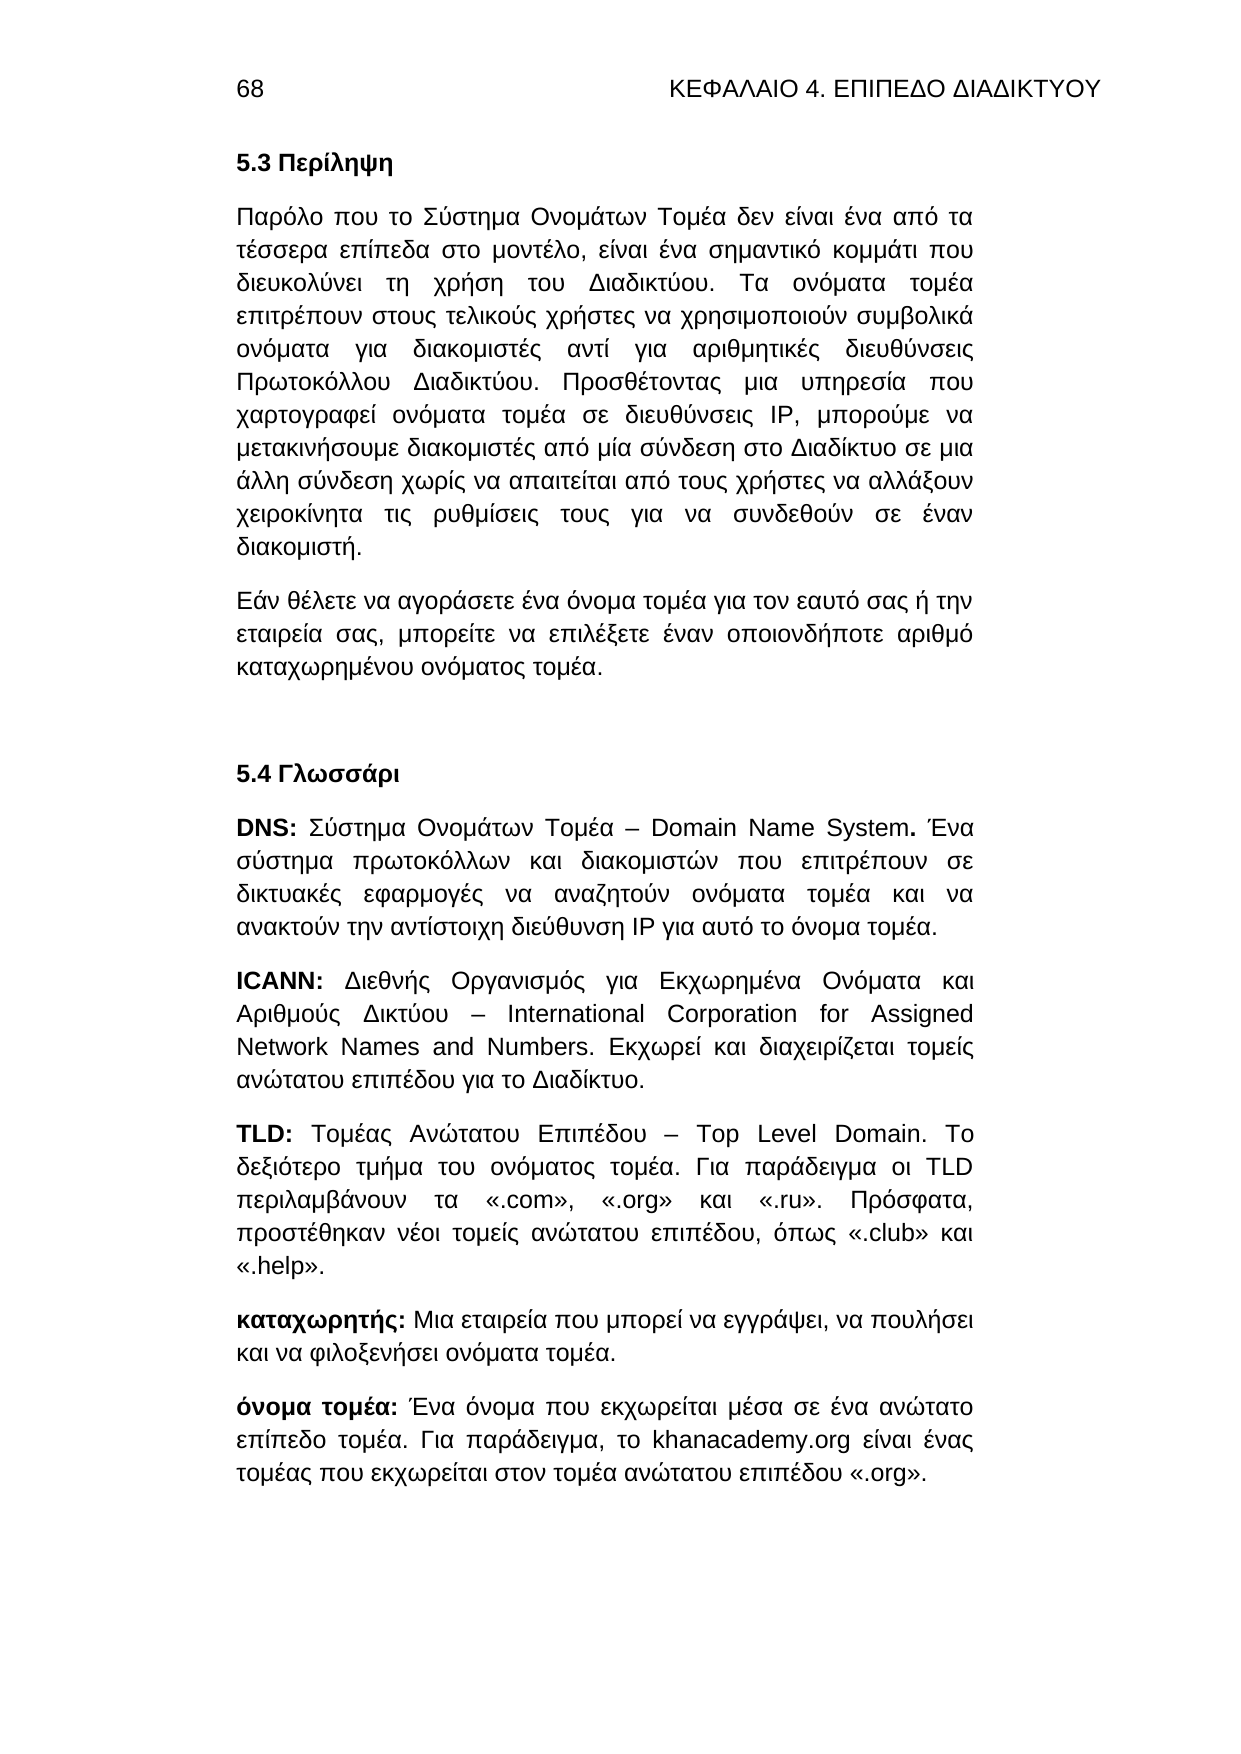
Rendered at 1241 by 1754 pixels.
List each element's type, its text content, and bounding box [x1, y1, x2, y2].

text Εάν θέλετε να αγοράσετε ένα όνομα τομέα για τον εαυτό σας ή την εταιρεία σας, μπορείτε να επιλέξετε έναν οποιονδήποτε αριθμό καταχωρημένου ονόματος τομέα. [236, 586, 974, 680]
text ICANN: Διεθνής Οργανισμός για Εκχωρημένα Ονόματα και Αριθμούς Δικτύου – International Corporation for Assigned Network Names and Numbers. Εκχωρεί και διαχειρίζεται τομείς ανώτατου επιπέδου για το Διαδίκτυο. [236, 966, 974, 1094]
text TLD: Τομέας Ανώτατου Επιπέδου – Top Level Domain. Το δεξιότερο τμήμα του ονόματος τομέα. Για παράδειγμα οι TLD περιλαμβάνουν τα «.com», «.org» και «.ru». Πρόσφατα, προστέθηκαν νέοι τομείς ανώτατου επιπέδου, όπως «.club» και «.help». [236, 1119, 974, 1280]
text καταχωρητής: Μια εταιρεία που μπορεί να εγγράψει, να πουλήσει και να φιλοξενήσει ονόματα τομέα. [236, 1305, 974, 1367]
subtitle 5.3 Περίληψη [236, 148, 974, 176]
text DNS: Σύστημα Ονομάτων Τομέα – Domain Name System. Ένα σύστημα πρωτοκόλλων και διακομιστών που επιτρέπουν σε δικτυακές εφαρμογές να αναζητούν ονόματα τομέα και να ανακτούν την αντίστοιχη διεύθυνση IP για αυτό το όνομα τομέα. [236, 813, 974, 941]
subtitle 5.4 Γλωσσάρι [236, 759, 974, 788]
text Παρόλο που το Σύστημα Ονομάτων Τομέα δεν είναι ένα από τα τέσσερα επίπεδα στο μοντέλο, είναι ένα σημαντικό κομμάτι που διευκολύνει τη χρήση του Διαδικτύου. Τα ονόματα τομέα επιτρέπουν στους τελικούς χρήστες να χρησιμοποιούν συμβολικά ονόματα για διακομιστές αντί για αριθμητικές διευθύνσεις Πρωτοκόλλου Διαδικτύου. Προσθέτοντας μια υπηρεσία που χαρτογραφεί ονόματα τομέα σε διευθύνσεις IP, μπορούμε να μετακινήσουμε διακομιστές από μία σύνδεση στο Διαδίκτυο σε μια άλλη σύνδεση χωρίς να απαιτείται από τους χρήστες να αλλάξουν χειροκίνητα τις ρυθμίσεις τους για να συνδεθούν σε έναν διακομιστή. [236, 202, 974, 561]
text όνομα τομέα: Ένα όνομα που εκχωρείται μέσα σε ένα ανώτατο επίπεδο τομέα. Για παράδειγμα, το khanacademy.org είναι ένας τομέας που εκχωρείται στον τομέα ανώτατου επιπέδου «.org». [236, 1392, 974, 1487]
